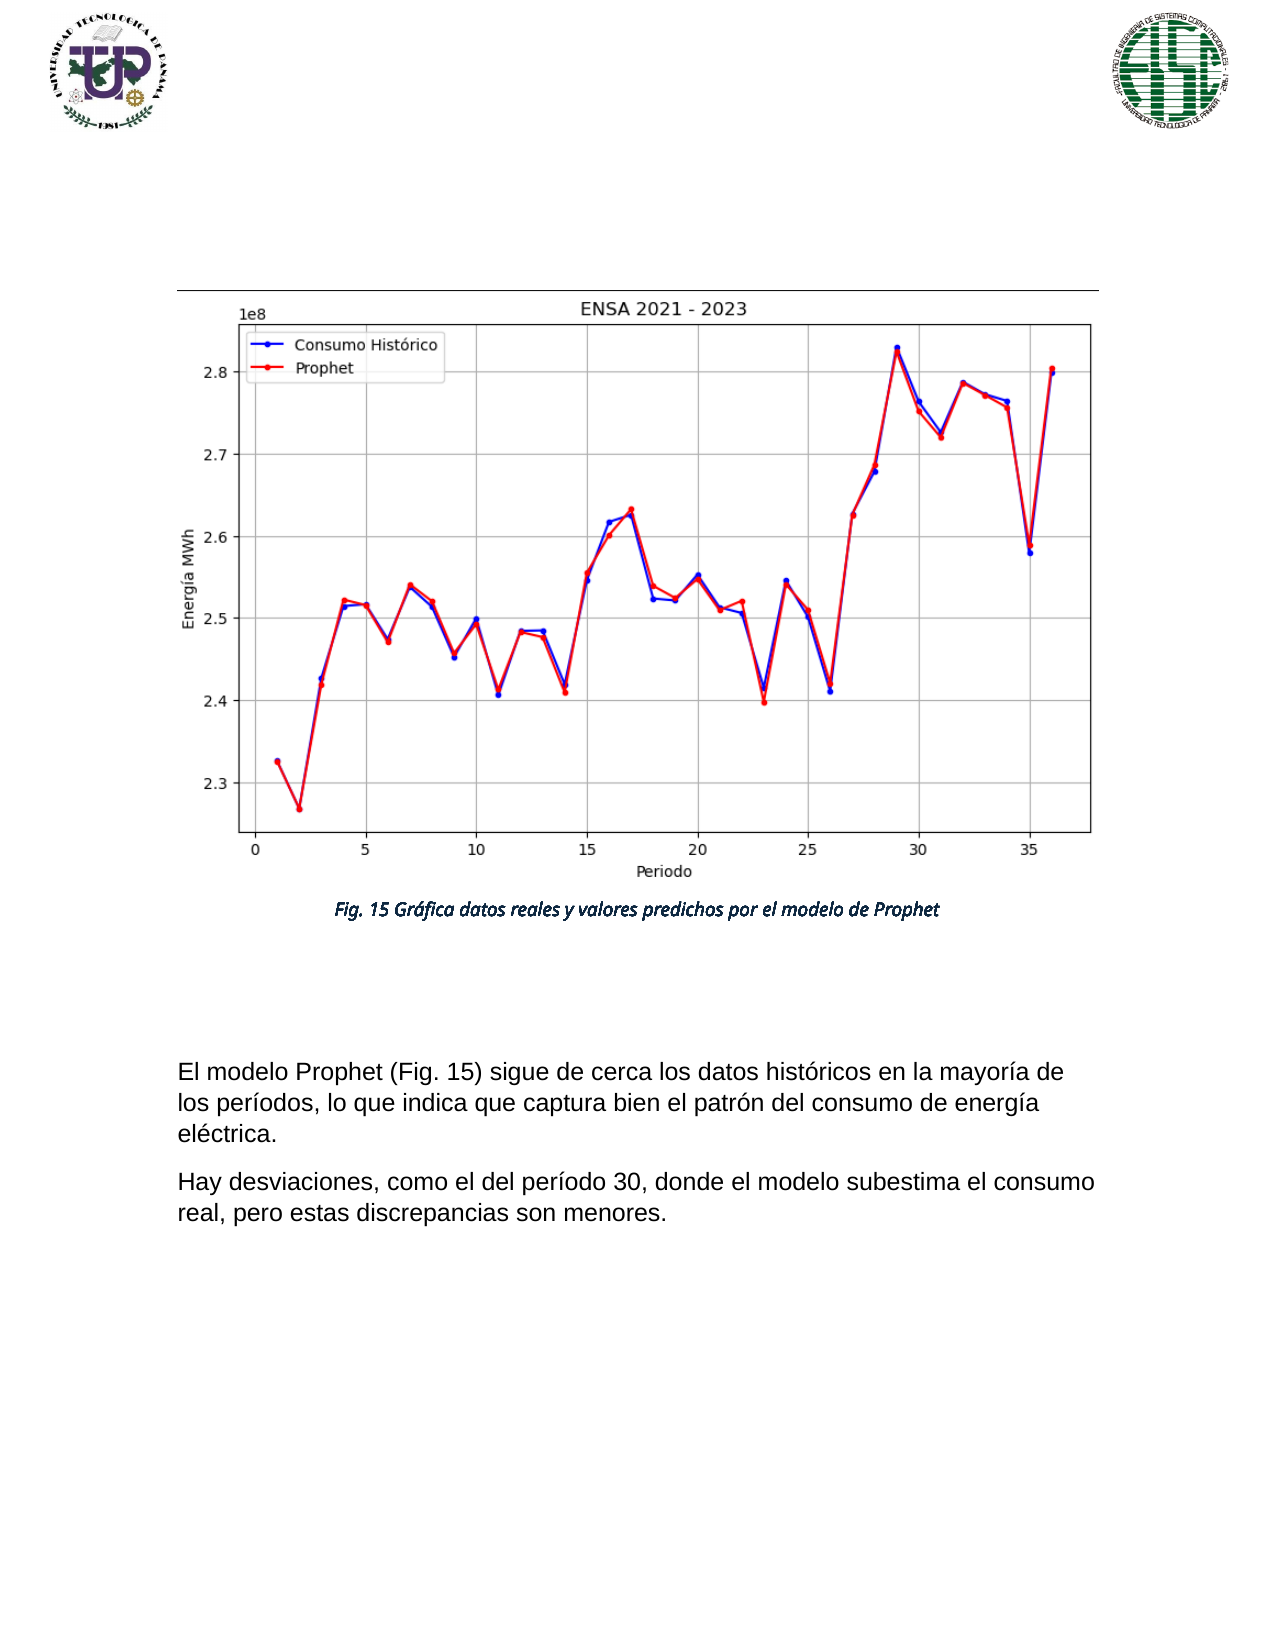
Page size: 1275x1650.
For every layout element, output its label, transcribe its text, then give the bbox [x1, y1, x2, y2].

picture [49, 12, 168, 132]
text El modelo Prophet (Fig. 15) sigue de cerca los datos históricos en la mayoría de los períodos, lo que indica que captura bien el patrón del consumo de energía eléctrica. [177, 1057, 1098, 1148]
text Hay desviaciones, como el del período 30, donde el modelo subestima el consumo real, pero estas discrepancias son menores. [177, 1167, 1098, 1227]
picture [177, 290, 1099, 888]
picture [1112, 12, 1229, 129]
